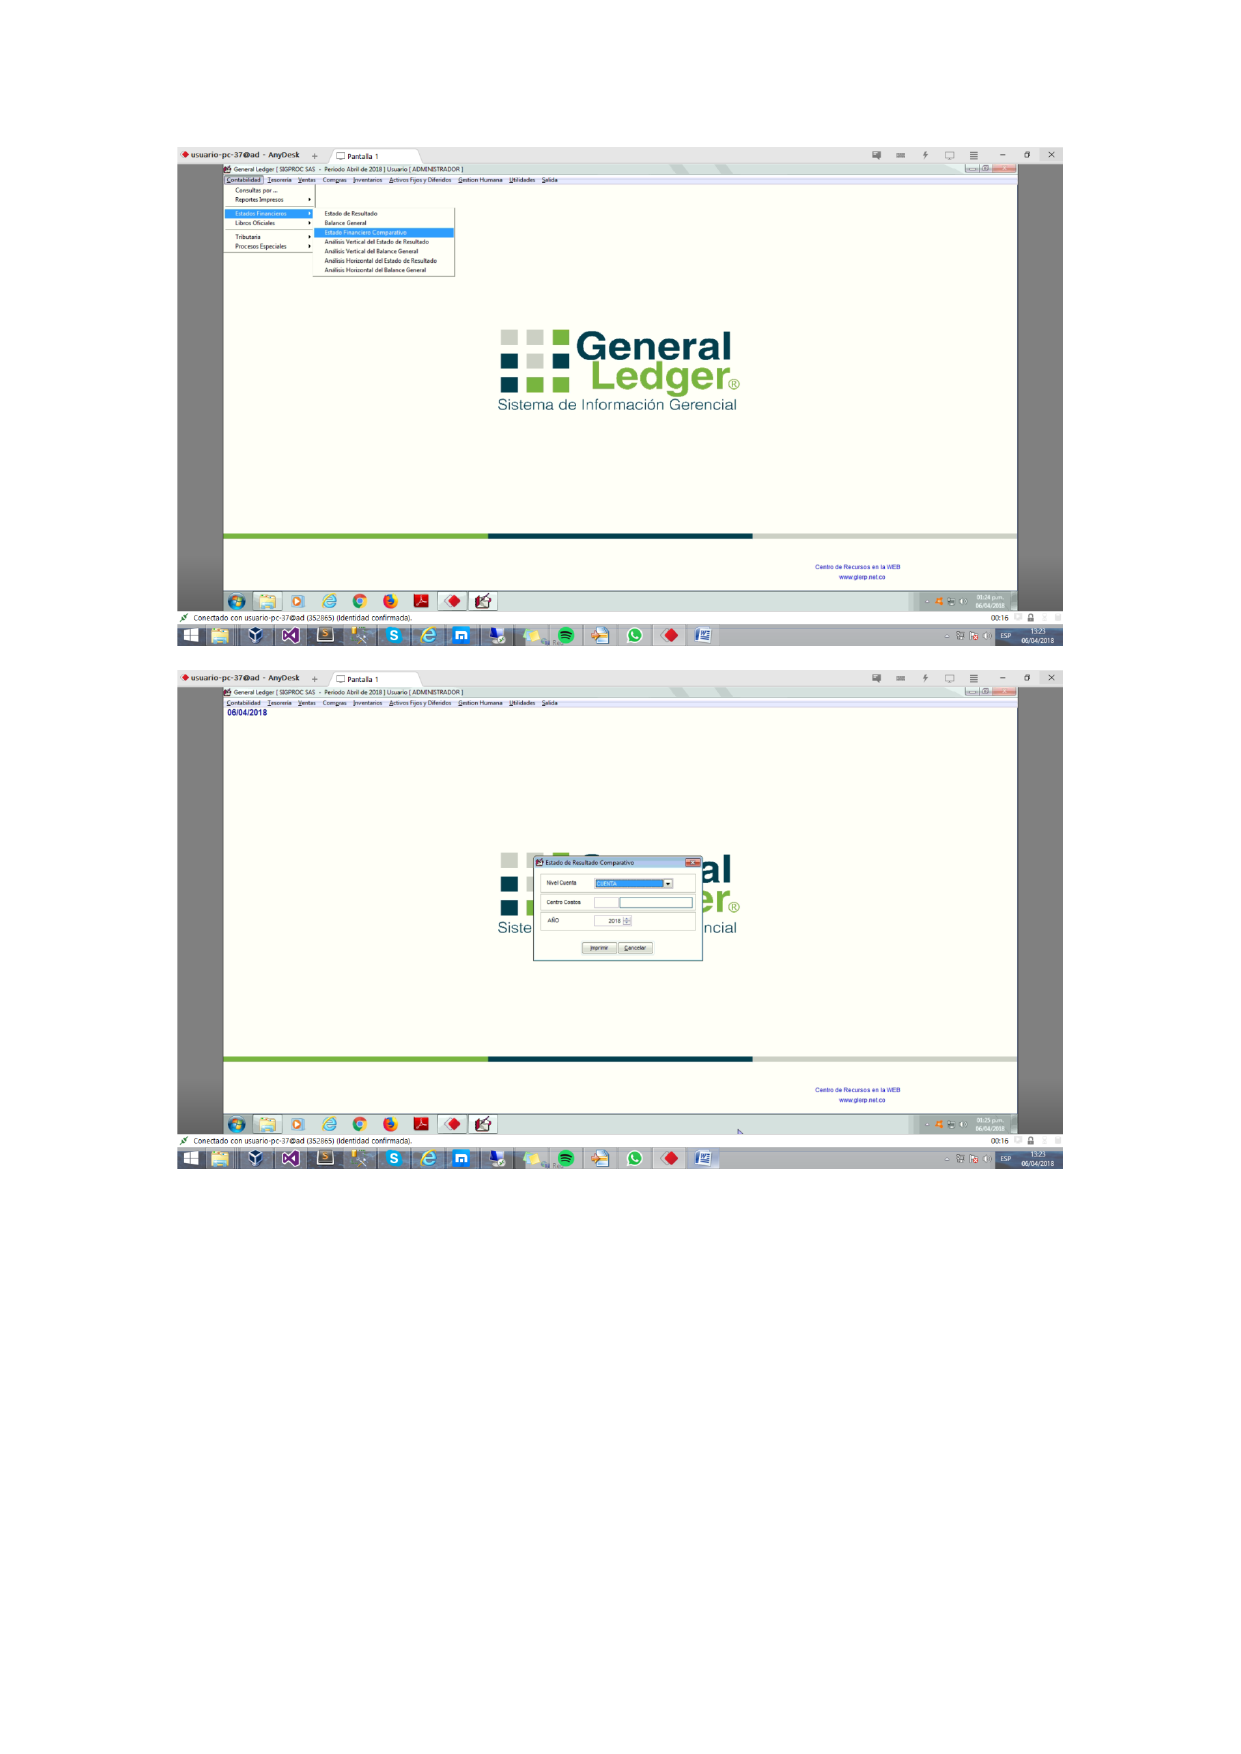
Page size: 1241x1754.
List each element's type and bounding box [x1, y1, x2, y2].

picture [177, 670, 1063, 1169]
picture [177, 147, 1063, 646]
